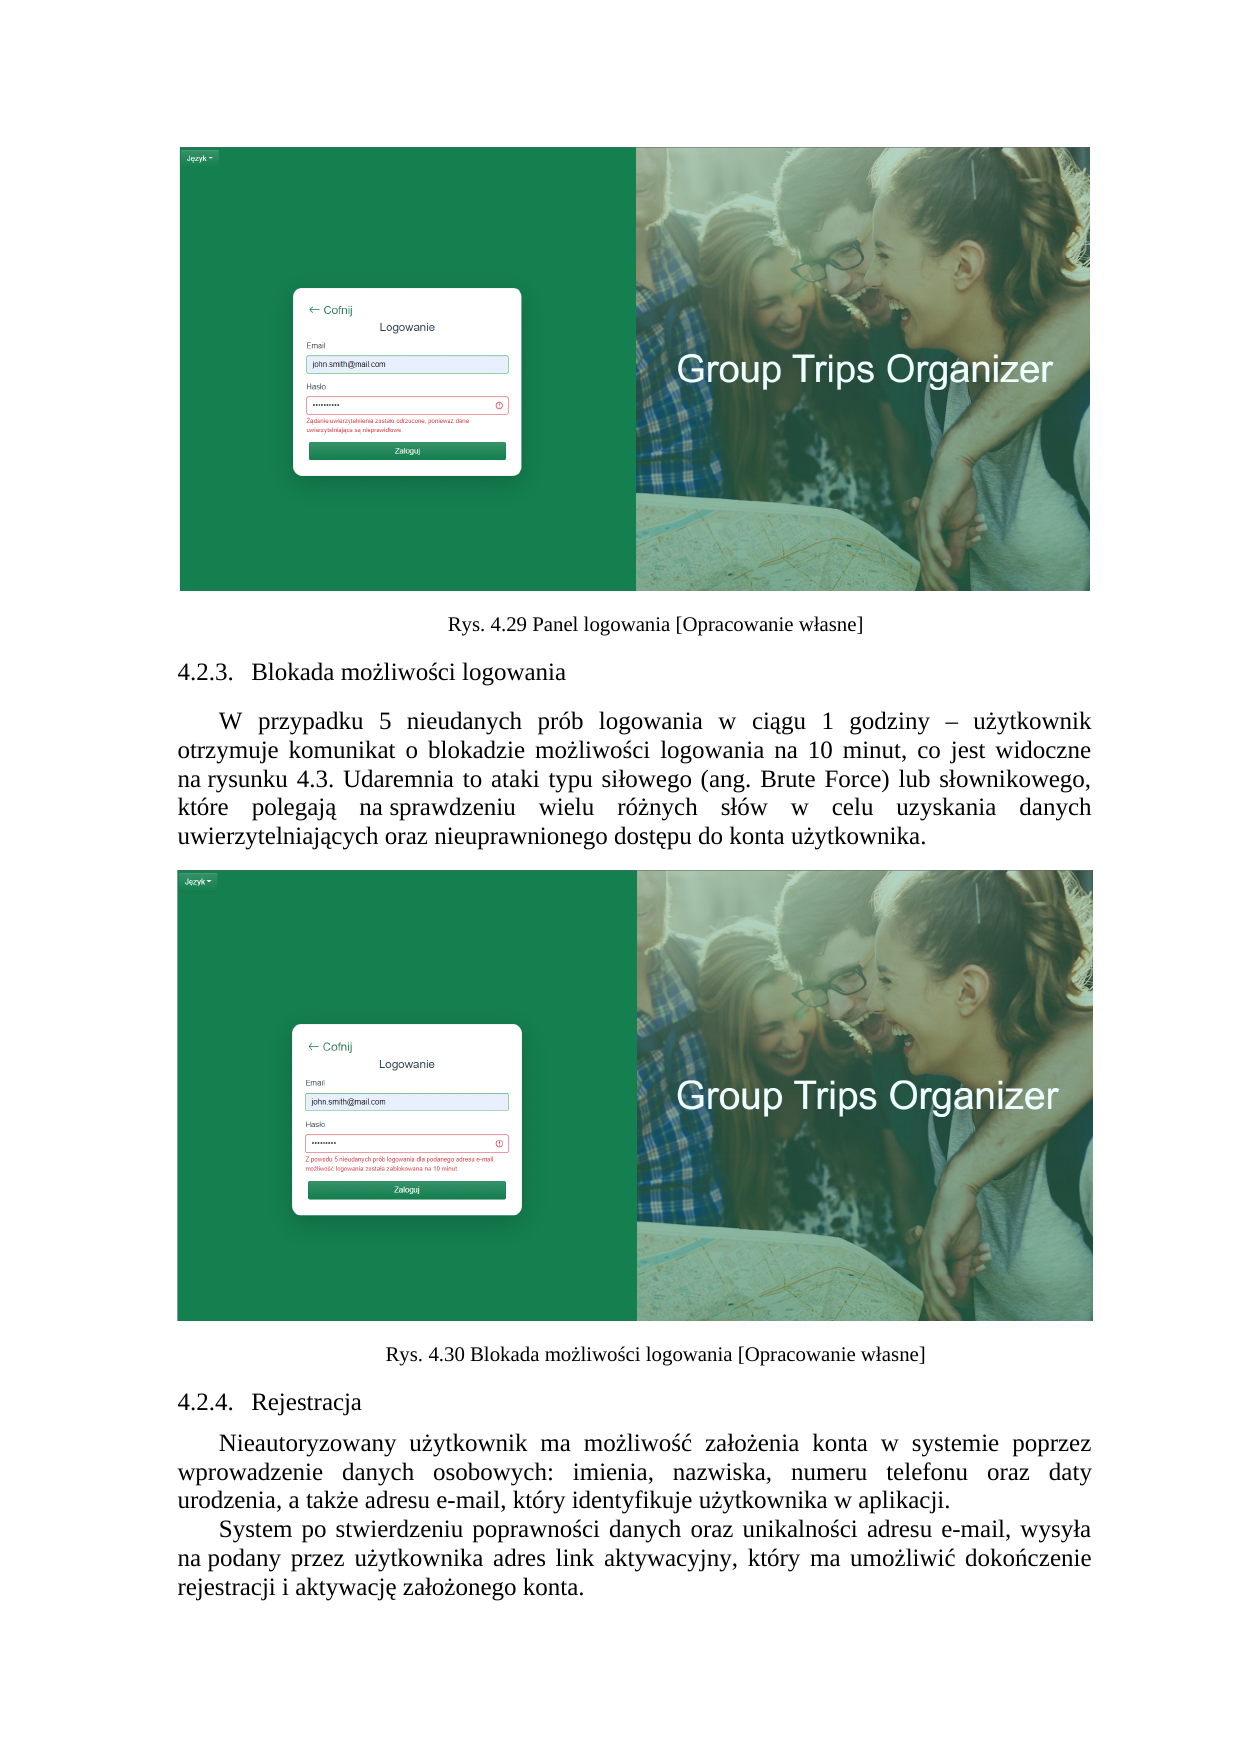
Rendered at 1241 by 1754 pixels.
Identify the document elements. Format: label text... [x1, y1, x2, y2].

subtitle Rejestracja [177, 1387, 1092, 1415]
subtitle Blokada możliwości logowania [177, 657, 1092, 685]
picture [179, 147, 1090, 591]
text System po stwierdzeniu poprawności danych oraz unikalności adresu e-mail, wysyła na podany przez użytkownika adres link aktywacyjny, który ma umożliwić dokończenie rejestracji i aktywację założonego konta. [177, 1514, 1092, 1600]
text W przypadku 5 nieudanych prób logowania w ciągu 1 godziny – użytkownik otrzymuje komunikat o blokadzie możliwości logowania na 10 minut, co jest widoczne na rysunku 4.3. Udaremnia to ataki typu siłowego (ang. Brute Force) lub słownikowego, które polegają na sprawdzeniu wielu różnych słów w celu uzyskania danych uwierzytelniających oraz nieuprawnionego dostępu do konta użytkownika. [177, 706, 1092, 850]
picture [177, 870, 1093, 1321]
text Nieautoryzowany użytkownik ma możliwość założenia konta w systemie poprzez wprowadzenie danych osobowych: imienia, nazwiska, numeru telefonu oraz daty urodzenia, a także adresu e-mail, który identyfikuje użytkownika w aplikacji. [177, 1428, 1092, 1514]
